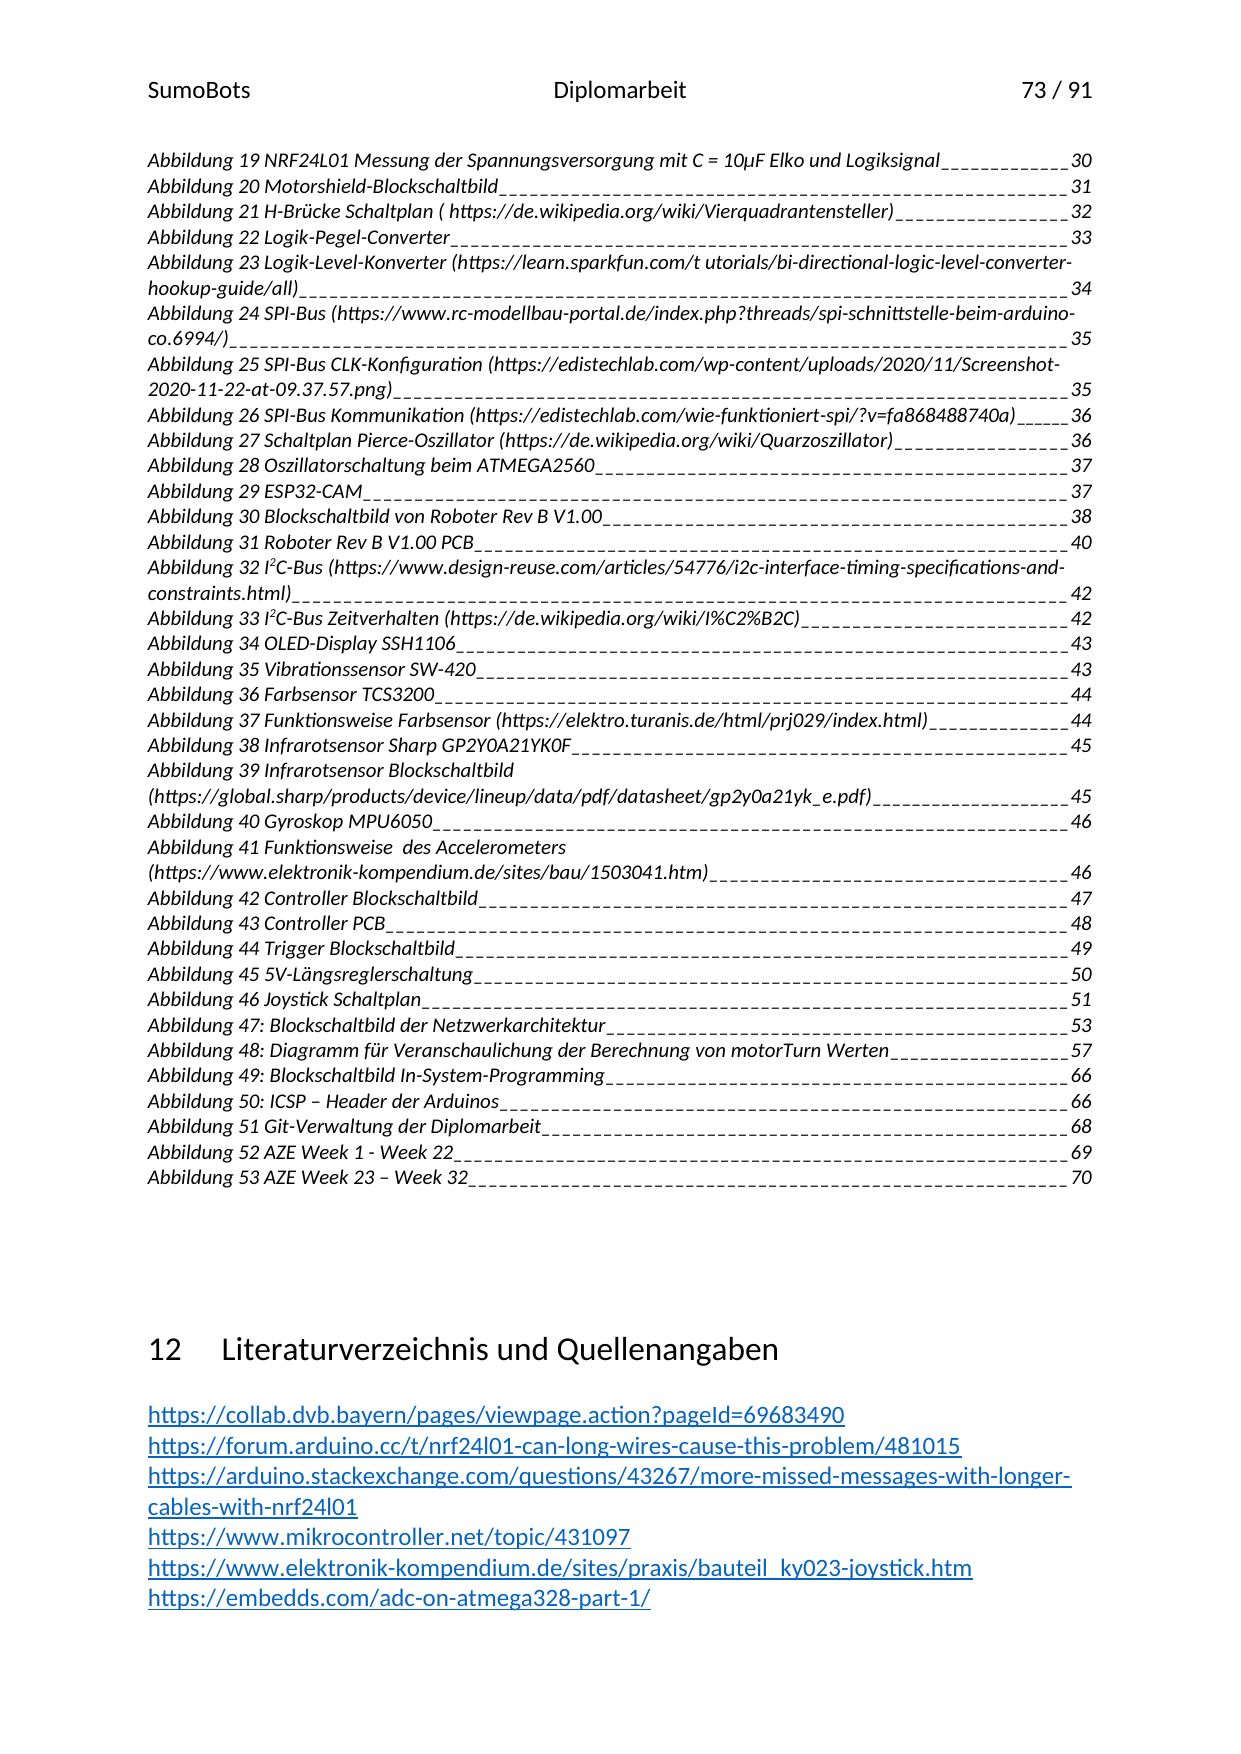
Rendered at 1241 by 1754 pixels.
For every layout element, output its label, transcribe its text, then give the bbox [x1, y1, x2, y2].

text Abbildung 40 Gyroskop MPU6050 46 [148, 808, 1093, 834]
text Abbildung 46 Joystick Schaltplan 51 [148, 986, 1093, 1012]
text Abbildung 26 SPI-Bus Kommunikation (https://edistechlab.com/wie-funktioniert-spi/?v=fa868488740a) 36 [148, 402, 1093, 427]
text Abbildung 38 Infrarotsensor Sharp GP2Y0A21YK0F 45 [148, 732, 1093, 758]
text https://www.mikrocontroller.net/topic/431097 [148, 1522, 1093, 1552]
text Abbildung 36 Farbsensor TCS3200 44 [148, 681, 1093, 707]
text Abbildung 44 Trigger Blockschaltbild 49 [148, 936, 1093, 961]
text https://arduino.stackexchange.com/questions/43267/more-missed-messages-with-longer-cables-with-nrf24l01 [148, 1461, 1093, 1522]
text Abbildung 34 OLED-Display SSH1106 43 [148, 631, 1093, 656]
text Abbildung 29 ESP32-CAM 37 [148, 478, 1093, 503]
text Abbildung 48: Diagramm für Veranschaulichung der Berechnung von motorTurn Werten 57 [148, 1037, 1093, 1063]
text Abbildung 35 Vibrationssensor SW-420 43 [148, 656, 1093, 681]
text Abbildung 43 Controller PCB 48 [148, 910, 1093, 936]
text Abbildung 47: Blockschaltbild der Netzwerkarchitektur 53 [148, 1012, 1093, 1037]
subtitle Literaturverzeichnis und Quellenangaben [148, 1328, 1093, 1369]
text Abbildung 22 Logik-Pegel-Converter 33 [148, 224, 1093, 249]
text Abbildung 20 Motorshield-Blockschaltbild 31 [148, 173, 1093, 198]
text Abbildung 21 H-Brücke Schaltplan ( https://de.wikipedia.org/wiki/Vierquadrantensteller) 32 [148, 198, 1093, 224]
text Abbildung 45 5V-Längsreglerschaltung 50 [148, 961, 1093, 986]
text Abbildung 33 I2C-Bus Zeitverhalten (https://de.wikipedia.org/wiki/I%C2%B2C) 42 [148, 605, 1093, 631]
text Abbildung 37 Funktionsweise Farbsensor (https://elektro.turanis.de/html/prj029/index.html) 44 [148, 707, 1093, 732]
text Abbildung 32 I2C-Bus (https://www.design-reuse.com/articles/54776/i2c-interface-timing-specifications-and-constraints.html) 42 [148, 554, 1093, 605]
text Abbildung 19 NRF24L01 Messung der Spannungsversorgung mit C = 10µF Elko und Logiksignal 30 [148, 148, 1093, 173]
text Abbildung 49: Blockschaltbild In-System-Programming 66 [148, 1063, 1093, 1088]
text Abbildung 41 Funktionsweise des Accelerometers (https://www.elektronik-kompendium.de/sites/bau/1503041.htm) 46 [148, 834, 1093, 885]
text Abbildung 28 Oszillatorschaltung beim ATMEGA2560 37 [148, 453, 1093, 478]
text Abbildung 23 Logik-Level-Konverter (https://learn.sparkfun.com/t utorials/bi-directional-logic-level-converter-hookup-guide/all) 34 [148, 249, 1093, 300]
text Abbildung 52 AZE Week 1 - Week 22 69 [148, 1139, 1093, 1164]
text Abbildung 42 Controller Blockschaltbild 47 [148, 885, 1093, 910]
text Abbildung 53 AZE Week 23 – Week 32 70 [148, 1164, 1093, 1190]
text Abbildung 51 Git-Verwaltung der Diplomarbeit 68 [148, 1113, 1093, 1139]
text https://collab.dvb.bayern/pages/viewpage.action?pageId=69683490 [148, 1399, 1093, 1430]
text Abbildung 50: ICSP – Header der Arduinos 66 [148, 1088, 1093, 1113]
text Abbildung 39 Infrarotsensor Blockschaltbild (https://global.sharp/products/device/lineup/data/pdf/datasheet/gp2y0a21yk_e.pdf) 45 [148, 758, 1093, 808]
text Abbildung 27 Schaltplan Pierce-Oszillator (https://de.wikipedia.org/wiki/Quarzoszillator) 36 [148, 427, 1093, 453]
text Abbildung 31 Roboter Rev B V1.00 PCB 40 [148, 529, 1093, 554]
text Abbildung 30 Blockschaltbild von Roboter Rev B V1.00 38 [148, 503, 1093, 529]
text Abbildung 24 SPI-Bus (https://www.rc-modellbau-portal.de/index.php?threads/spi-schnittstelle-beim-arduino-co.6994/) 35 [148, 300, 1093, 351]
text Abbildung 25 SPI-Bus CLK-Konfiguration (https://edistechlab.com/wp-content/uploads/2020/11/Screenshot-2020-11-22-at-09.37.57.png) 35 [148, 351, 1093, 402]
text https://embedds.com/adc-on-atmega328-part-1/ [148, 1583, 1093, 1613]
text https://www.elektronik-kompendium.de/sites/praxis/bauteil_ky023-joystick.htm [148, 1552, 1093, 1583]
text https://forum.arduino.cc/t/nrf24l01-can-long-wires-cause-this-problem/481015 [148, 1430, 1093, 1461]
